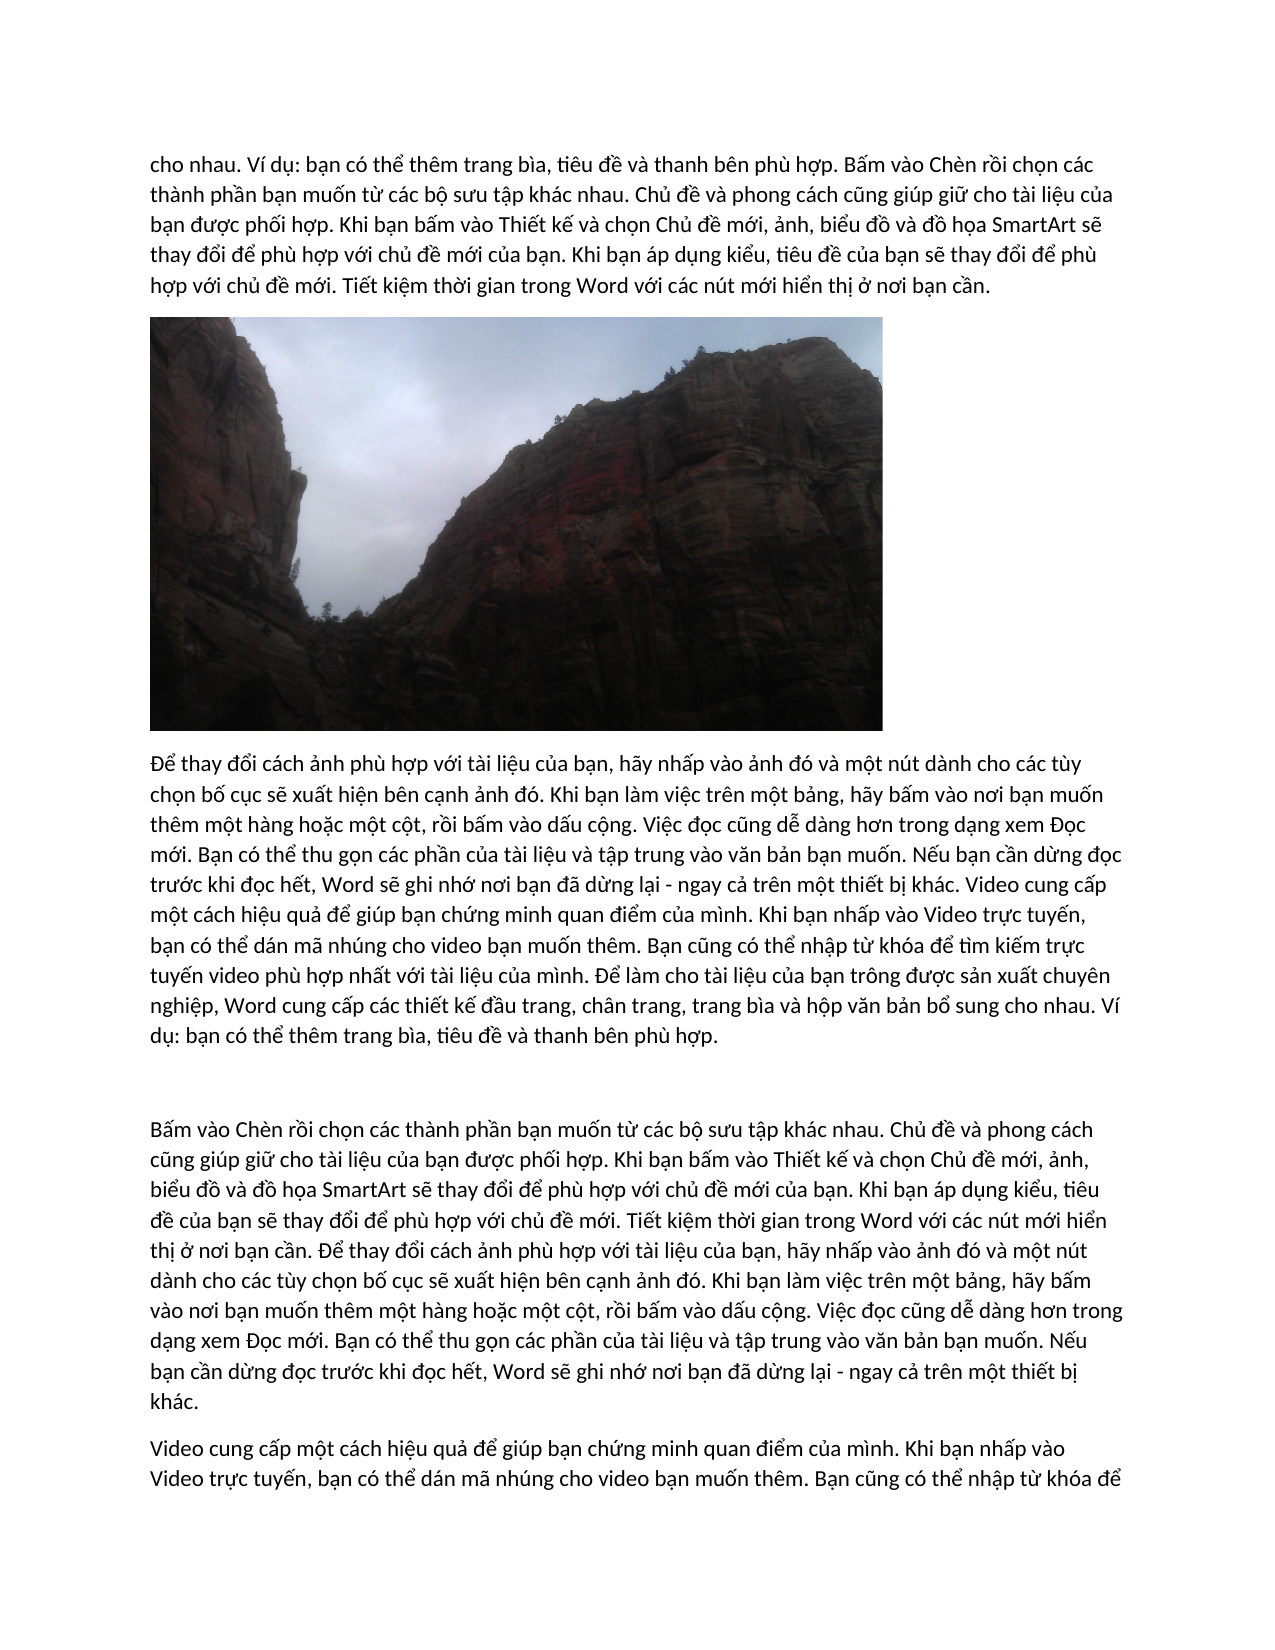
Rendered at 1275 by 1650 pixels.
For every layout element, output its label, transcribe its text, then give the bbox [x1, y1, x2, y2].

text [150, 1434, 1125, 1492]
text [150, 150, 1125, 299]
text Để thay đổi cách ảnh phù hợp với tài liệu của bạn, hãy nhấp vào ảnh đó và một nút dành cho các tùy chọn bố cục sẽ xuất hiện bên cạnh ảnh đó. Khi bạn làm việc trên một bảng, hãy bấm vào nơi bạn muốn thêm một hàng hoặc một cột, rồi bấm vào dấu cộng. Việc đọc cũng dễ dàng hơn trong dạng xem Đọc mới. Bạn có thể thu gọn các phần của tài liệu và tập trung vào văn bản bạn muốn. Nếu bạn cần dừng đọc trước khi đọc hết, Word sẽ ghi nhớ nơi bạn đã dừng lại - ngay cả trên một thiết bị khác. Video cung cấp một cách hiệu quả để giúp bạn chứng minh quan điểm của mình. Khi bạn nhấp vào Video trực tuyến, bạn có thể dán mã nhúng cho video bạn muốn thêm. Bạn cũng có thể nhập từ khóa để tìm kiếm trực tuyến video phù hợp nhất với tài liệu của mình. Để làm cho tài liệu của bạn trông được sản xuất chuyên nghiệp, Word cung cấp các thiết kế đầu trang, chân trang, trang bìa và hộp văn bản bổ sung cho nhau. Ví dụ: bạn có thể thêm trang bìa, tiêu đề và thanh bên phù hợp. [150, 749, 1125, 1049]
picture [150, 317, 883, 731]
text Bấm vào Chèn rồi chọn các thành phần bạn muốn từ các bộ sưu tập khác nhau. Chủ đề và phong cách cũng giúp giữ cho tài liệu của bạn được phối hợp. Khi bạn bấm vào Thiết kế và chọn Chủ đề mới, ảnh, biểu đồ và đồ họa SmartArt sẽ thay đổi để phù hợp với chủ đề mới của bạn. Khi bạn áp dụng kiểu, tiêu đề của bạn sẽ thay đổi để phù hợp với chủ đề mới. Tiết kiệm thời gian trong Word với các nút mới hiển thị ở nơi bạn cần. Để thay đổi cách ảnh phù hợp với tài liệu của bạn, hãy nhấp vào ảnh đó và một nút dành cho các tùy chọn bố cục sẽ xuất hiện bên cạnh ảnh đó. Khi bạn làm việc trên một bảng, hãy bấm vào nơi bạn muốn thêm một hàng hoặc một cột, rồi bấm vào dấu cộng. Việc đọc cũng dễ dàng hơn trong dạng xem Đọc mới. Bạn có thể thu gọn các phần của tài liệu và tập trung vào văn bản bạn muốn. Nếu bạn cần dừng đọc trước khi đọc hết, Word sẽ ghi nhớ nơi bạn đã dừng lại - ngay cả trên một thiết bị khác. [150, 1115, 1125, 1415]
